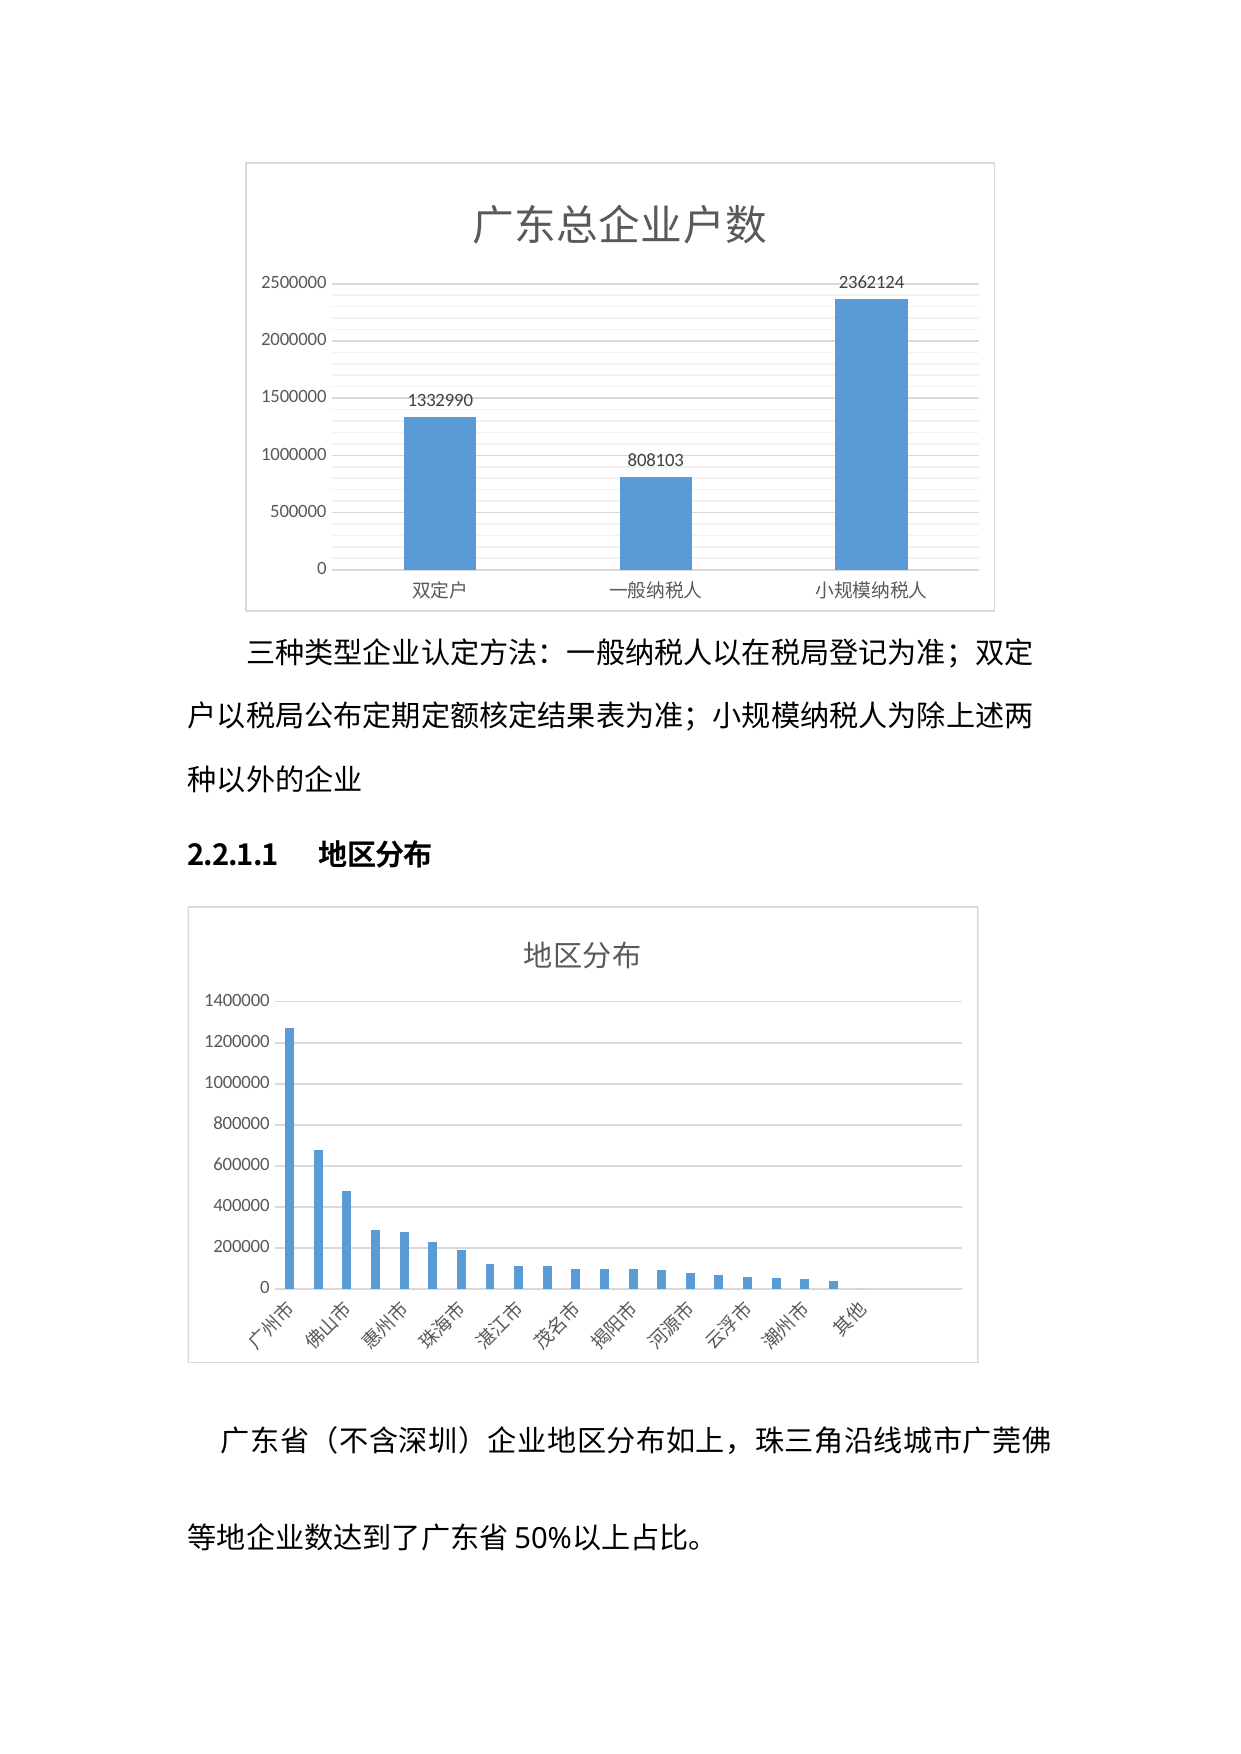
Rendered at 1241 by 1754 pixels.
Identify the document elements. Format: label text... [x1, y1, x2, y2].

text 三种类型企业认定方法：一般纳税人以在税局登记为准；双定户以税局公布定期定额核定结果表为准；小规模纳税人为除上述两种以外的企业 [187, 629, 1053, 799]
list 地区分布 [187, 820, 1053, 885]
text 广东省（不含深圳）企业地区分布如上，珠三角沿线城市广莞佛等地企业数达到了广东省50%以上占比。 [187, 1406, 1053, 1569]
